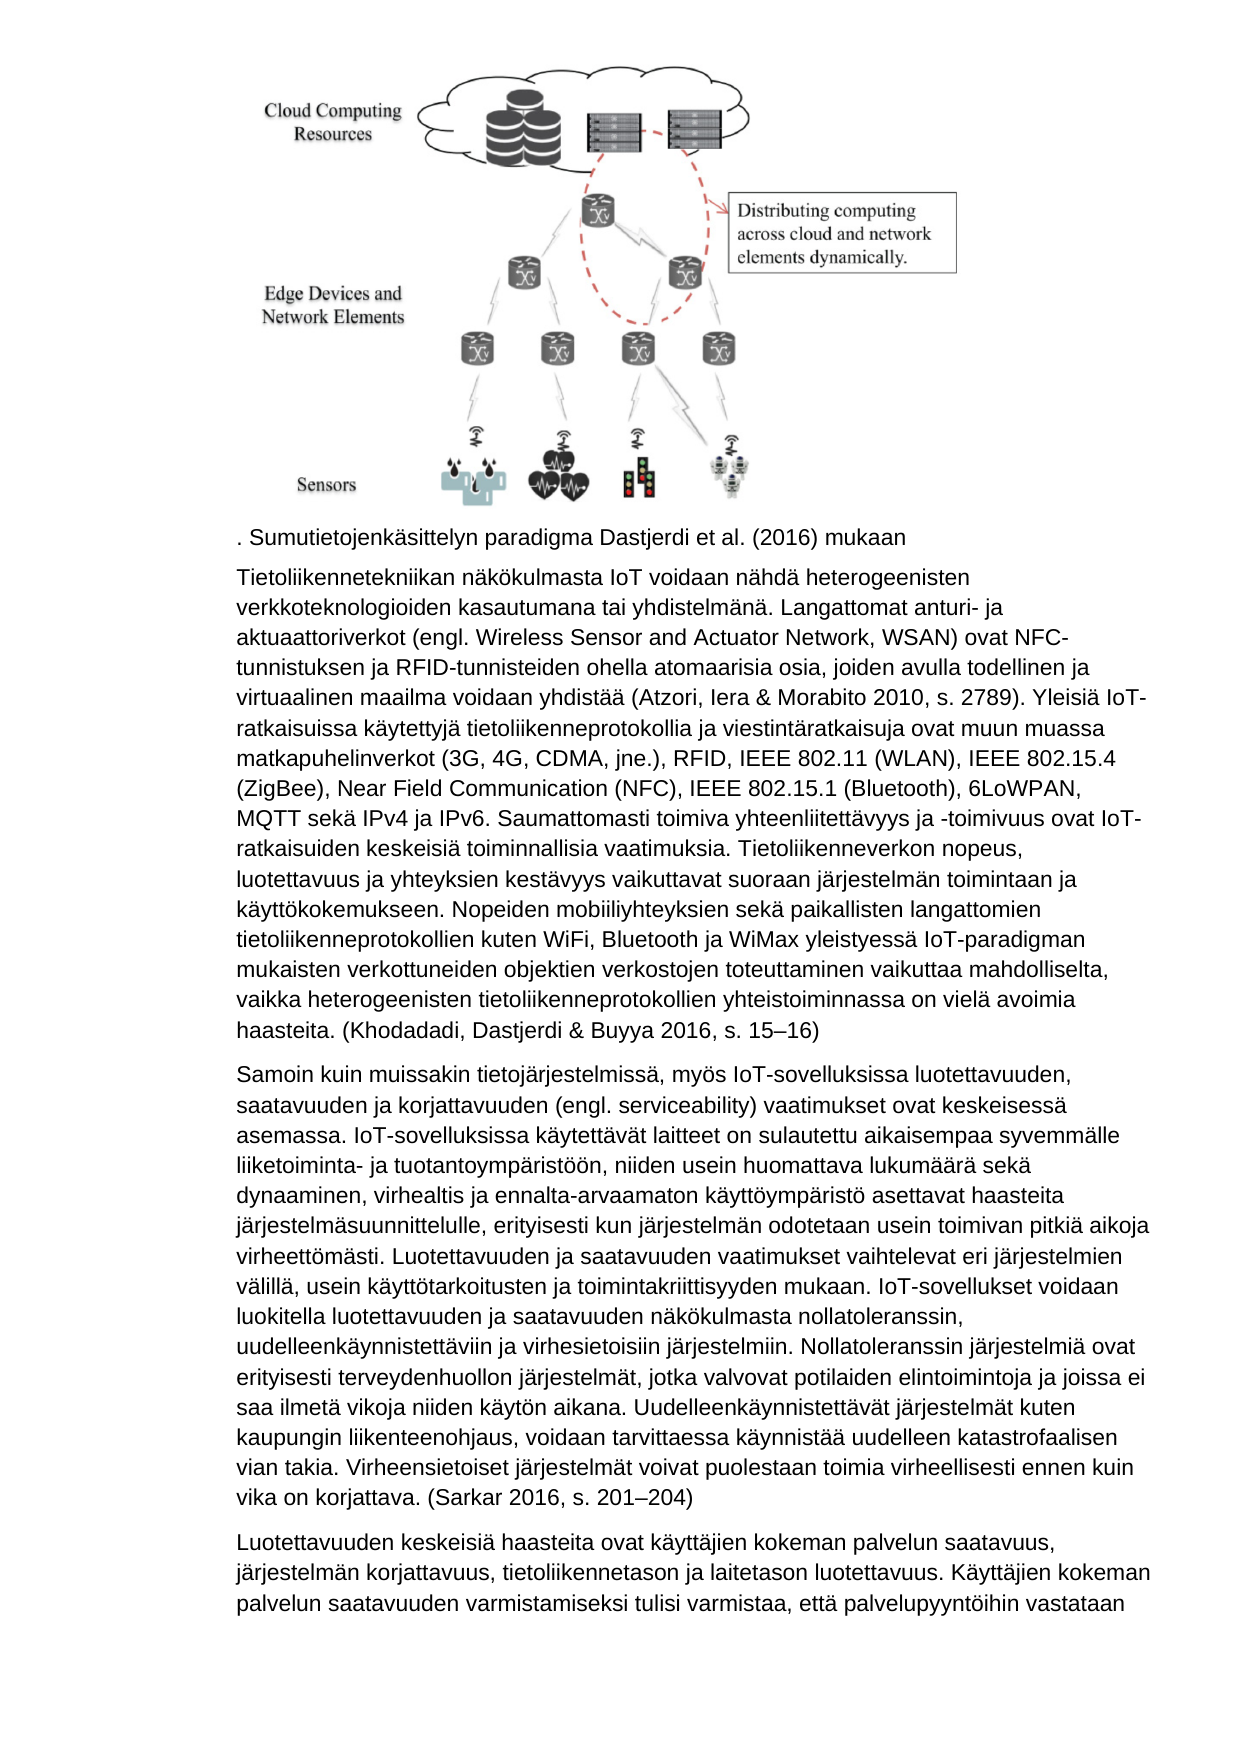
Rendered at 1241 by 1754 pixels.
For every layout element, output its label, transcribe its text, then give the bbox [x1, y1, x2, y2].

text Samoin kuin muissakin tietojärjestelmissä, myös IoT-sovelluksissa luotettavuuden, saatavuuden ja korjattavuuden (engl. serviceability) vaatimukset ovat keskeisessä asemassa. IoT-sovelluksissa käytettävät laitteet on sulautettu aikaisempaa syvemmälle liiketoiminta- ja tuotantoympäristöön, niiden usein huomattava lukumäärä sekä dynaaminen, virhealtis ja ennalta-arvaamaton käyttöympäristö asettavat haasteita järjestelmäsuunnittelulle, erityisesti kun järjestelmän odotetaan usein toimivan pitkiä aikoja virheettömästi. Luotettavuuden ja saatavuuden vaatimukset vaihtelevat eri järjestelmien välillä, usein käyttötarkoitusten ja toimintakriittisyyden mukaan. IoT-sovellukset voidaan luokitella luotettavuuden ja saatavuuden näkökulmasta nollatoleranssin, uudelleenkäynnistettäviin ja virhesietoisiin järjestelmiin. Nollatoleranssin järjestelmiä ovat erityisesti terveydenhuollon järjestelmät, jotka valvovat potilaiden elintoimintoja ja joissa ei saa ilmetä vikoja niiden käytön aikana. Uudelleenkäynnistettävät järjestelmät kuten kaupungin liikenteenohjaus, voidaan tarvittaessa käynnistää uudelleen katastrofaalisen vian takia. Virheensietoiset järjestelmät voivat puolestaan toimia virheellisesti ennen kuin vika on korjattava. (Sarkar 2016, s. 201–204) [236, 1061, 1152, 1511]
text Tietoliikennetekniikan näkökulmasta IoT voidaan nähdä heterogeenisten verkkoteknologioiden kasautumana tai yhdistelmänä. Langattomat anturi- ja aktuaattoriverkot (engl. Wireless Sensor and Actuator Network, WSAN) ovat NFC-tunnistuksen ja RFID-tunnisteiden ohella atomaarisia osia, joiden avulla todellinen ja virtuaalinen maailma voidaan yhdistää (Atzori, Iera & Morabito 2010, s. 2789). Yleisiä IoT-ratkaisuissa käytettyjä tietoliikenneprotokollia ja viestintäratkaisuja ovat muun muassa matkapuhelinverkot (3G, 4G, CDMA, jne.), RFID, IEEE 802.11 (WLAN), IEEE 802.15.4 (ZigBee), Near Field Communication (NFC), IEEE 802.15.1 (Bluetooth), 6LoWPAN, MQTT sekä IPv4 ja IPv6. Saumattomasti toimiva yhteenliitettävyys ja -toimivuus ovat IoT-ratkaisuiden keskeisiä toiminnallisia vaatimuksia. Tietoliikenneverkon nopeus, luotettavuus ja yhteyksien kestävyys vaikuttavat suoraan järjestelmän toimintaan ja käyttökokemukseen. Nopeiden mobiiliyhteyksien sekä paikallisten langattomien tietoliikenneprotokollien kuten WiFi, Bluetooth ja WiMax yleistyessä IoT-paradigman mukaisten verkottuneiden objektien verkostojen toteuttaminen vaikuttaa mahdolliselta, vaikka heterogeenisten tietoliikenneprotokollien yhteistoiminnassa on vielä avoimia haasteita. (Khodadadi, Dastjerdi & Buyya 2016, s. 15–16) [236, 563, 1152, 1043]
picture [255, 59, 964, 511]
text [236, 1529, 1152, 1616]
